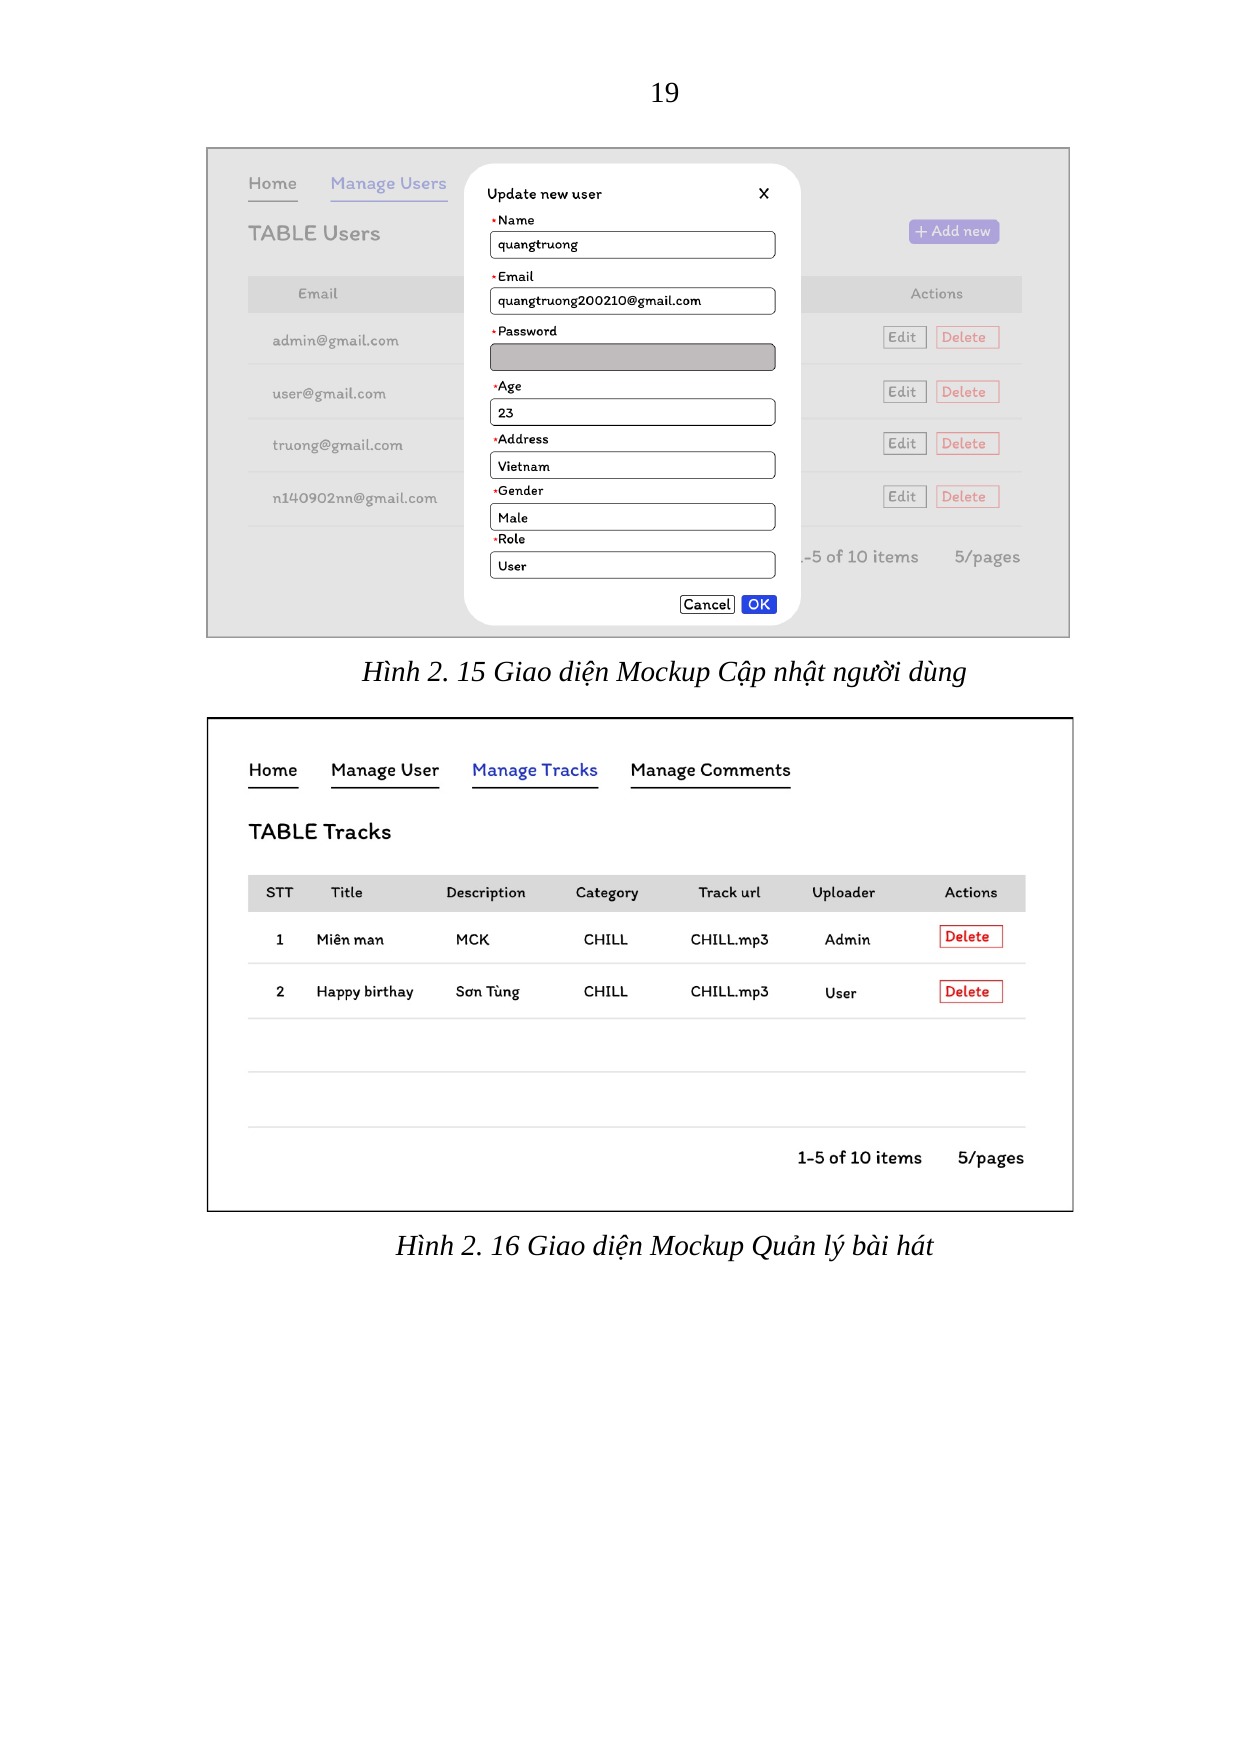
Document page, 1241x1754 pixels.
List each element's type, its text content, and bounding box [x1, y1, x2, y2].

picture [206, 147, 1070, 638]
text Hình 2. 16 Giao diện Mockup Quản lý bài hát [207, 1228, 1122, 1261]
picture [206, 717, 1074, 1212]
text Hình 2. 15 Giao diện Mockup Cập nhật người dùng [207, 654, 1122, 688]
